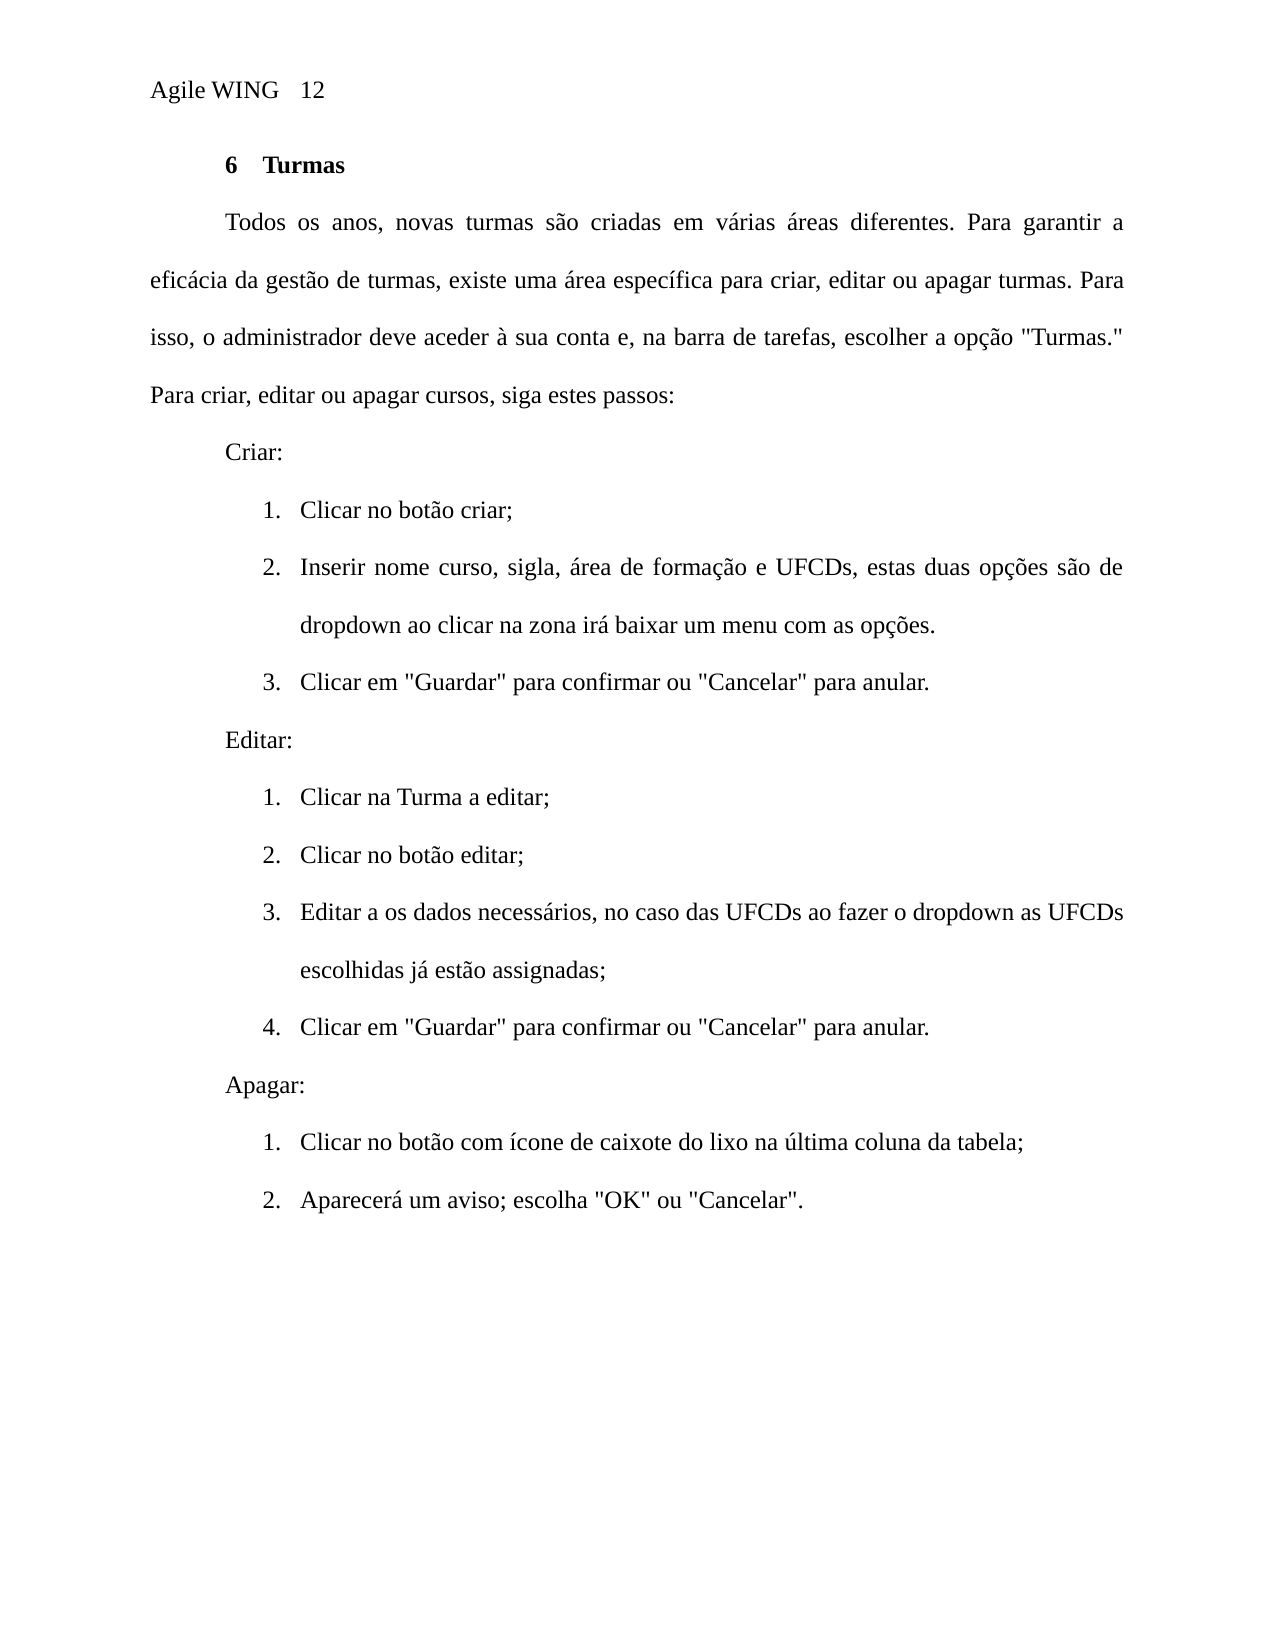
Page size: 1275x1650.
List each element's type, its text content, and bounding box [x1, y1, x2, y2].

list Clicar em "Guardar" para confirmar ou "Cancelar" para anular. [262, 667, 1125, 696]
text Criar: [225, 437, 1125, 466]
list Aparecerá um aviso; escolha "OK" ou "Cancelar". [262, 1185, 1125, 1214]
list Editar a os dados necessários, no caso das UFCDs ao fazer o dropdown as UFCDs escolhidas já estão assignadas; [262, 897, 1125, 984]
list Clicar na Turma a editar; [262, 782, 1125, 811]
list Clicar no botão criar; [262, 495, 1125, 524]
list Clicar no botão com ícone de caixote do lixo na última coluna da tabela; [262, 1127, 1125, 1156]
text Todos os anos, novas turmas são criadas em várias áreas diferentes. Para garantir a eficácia da gestão de turmas, existe uma área específica para criar, editar ou apagar turmas. Para isso, o administrador deve aceder à sua conta e, na barra de tarefas, escolher a opção "Turmas." Para criar, editar ou apagar cursos, siga estes passos: [150, 207, 1125, 409]
text Editar: [225, 725, 1125, 754]
list Inserir nome curso, sigla, área de formação e UFCDs, estas duas opções são de dropdown ao clicar na zona irá baixar um menu com as opções. [262, 552, 1125, 639]
list Clicar em "Guardar" para confirmar ou "Cancelar" para anular. [262, 1012, 1125, 1041]
subtitle Turmas [225, 150, 1125, 179]
list Clicar no botão editar; [262, 840, 1125, 869]
text Apagar: [225, 1070, 1125, 1099]
